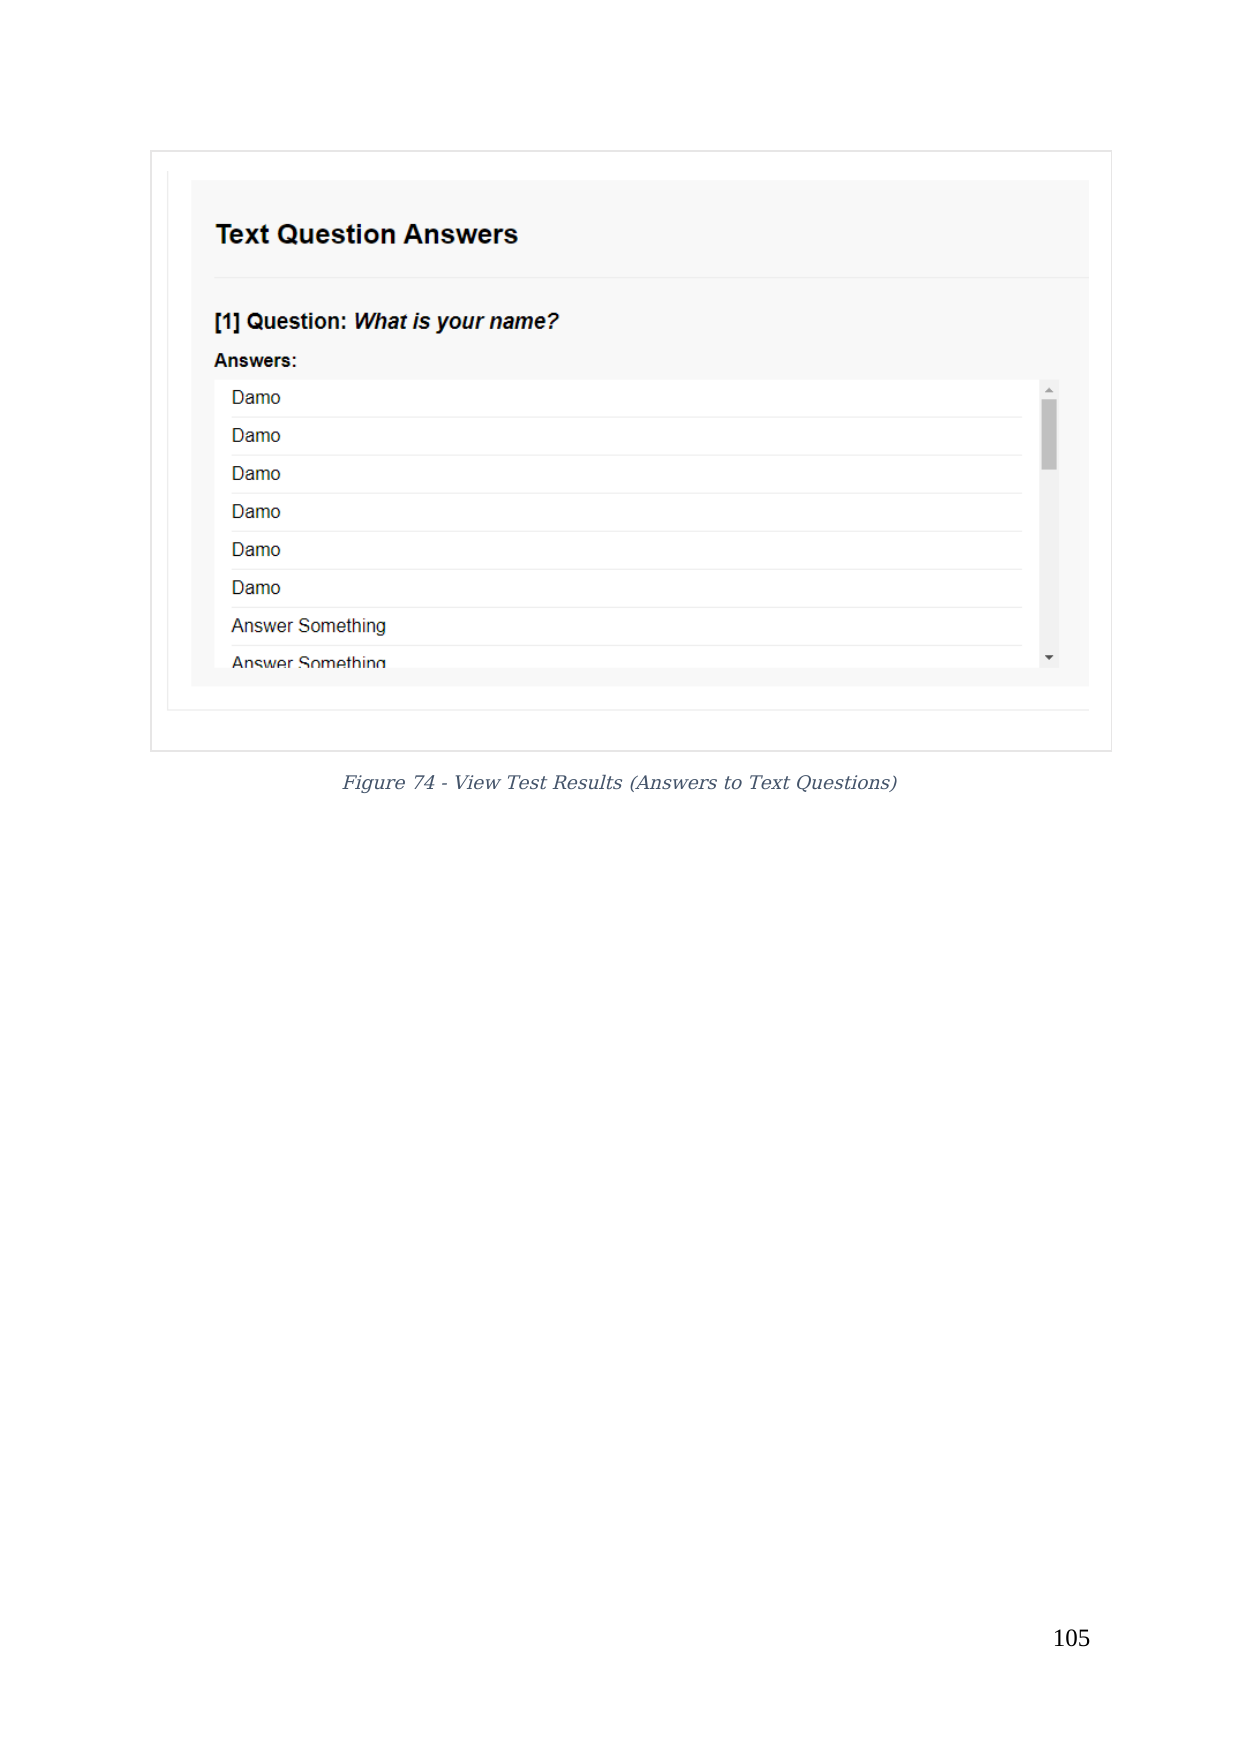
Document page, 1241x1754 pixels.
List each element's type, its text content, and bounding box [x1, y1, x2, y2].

picture [152, 171, 1089, 750]
text Figure 74 - View Test Results (Answers to Text Questions) [150, 771, 1090, 793]
